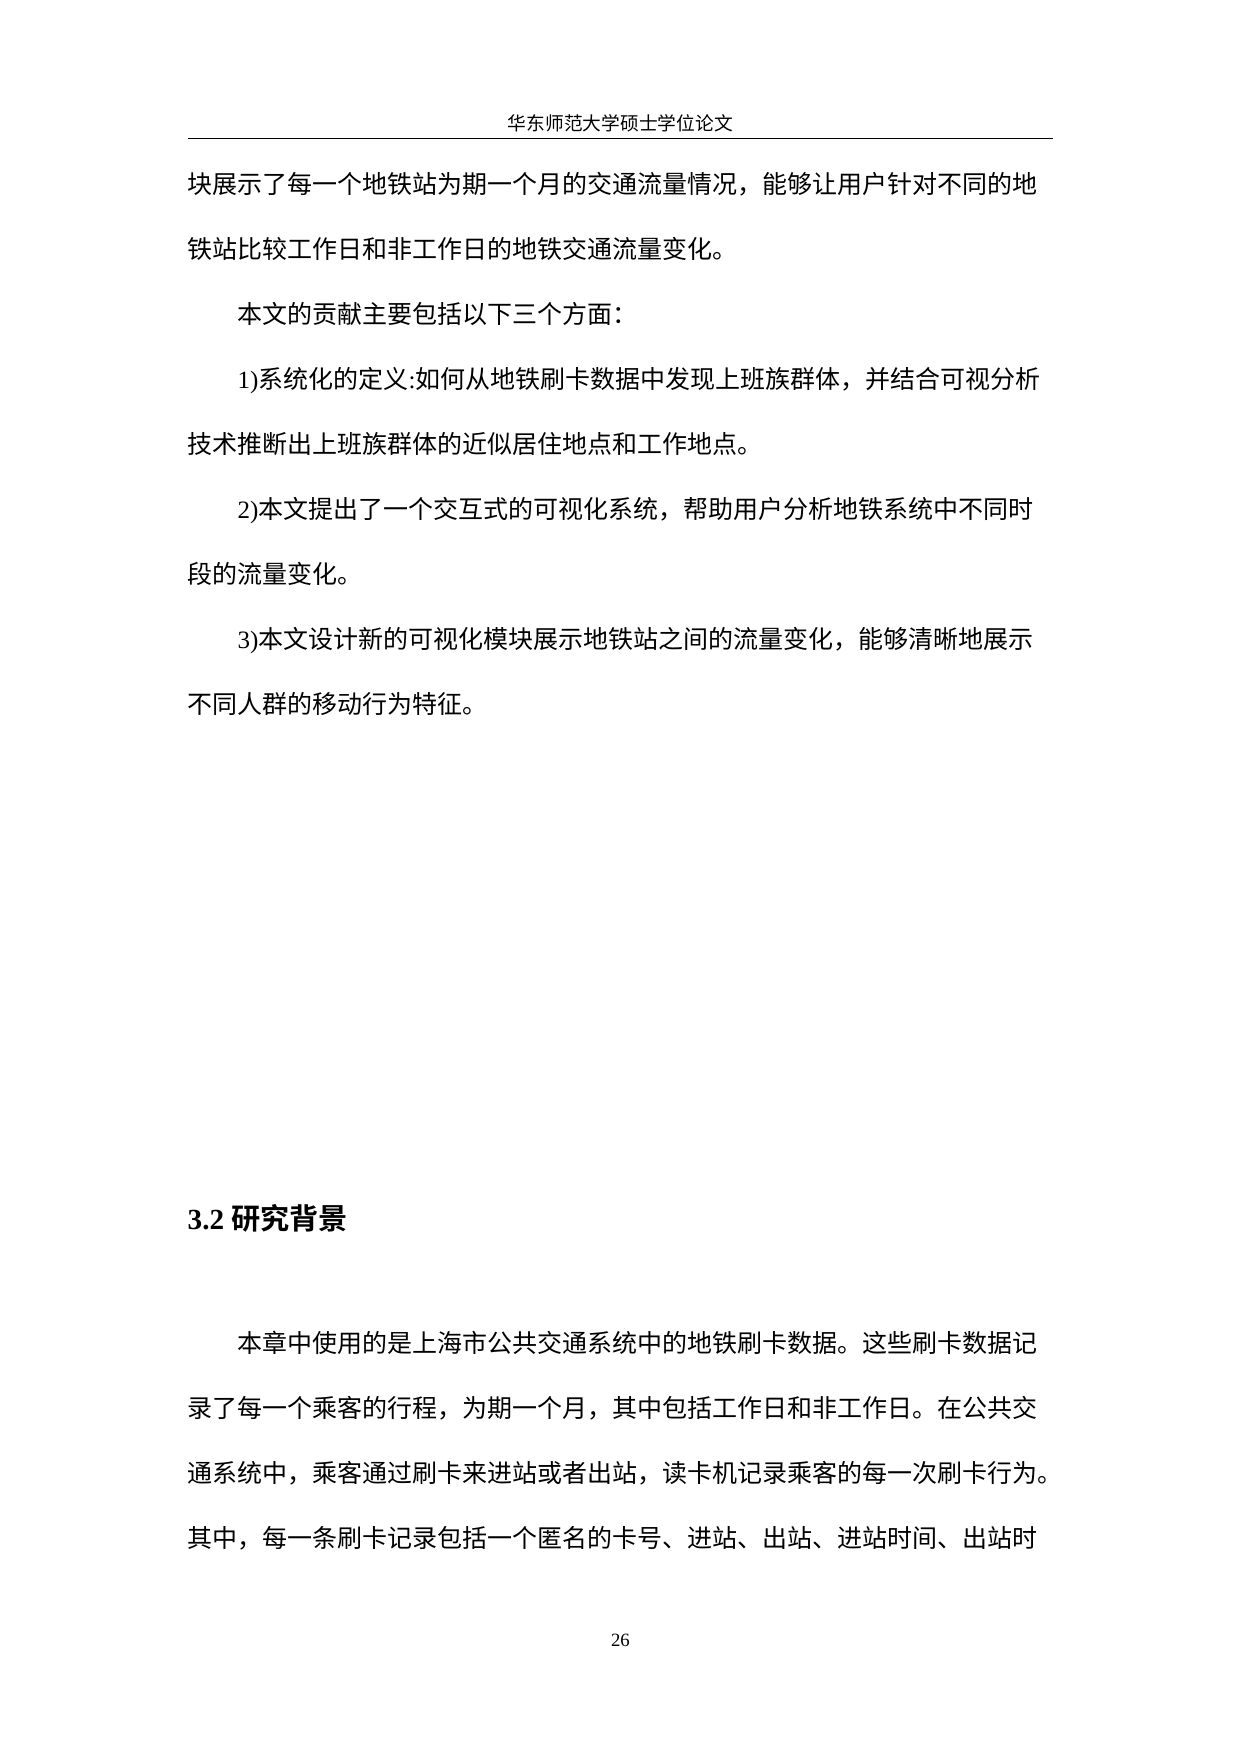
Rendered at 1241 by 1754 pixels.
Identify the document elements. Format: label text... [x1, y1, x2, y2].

text 本文的贡献主要包括以下三个方面： [187, 280, 1053, 345]
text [187, 150, 1053, 280]
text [187, 1309, 1053, 1569]
subtitle 3.2 研究背景 [187, 1184, 1053, 1249]
text 1)系统化的定义:如何从地铁刷卡数据中发现上班族群体，并结合可视分析技术推断出上班族群体的近似居住地点和工作地点。 [187, 345, 1053, 475]
text 2)本文提出了一个交互式的可视化系统，帮助用户分析地铁系统中不同时段的流量变化。 [187, 475, 1053, 605]
text 3)本文设计新的可视化模块展示地铁站之间的流量变化，能够清晰地展示不同人群的移动行为特征。 [187, 605, 1053, 735]
